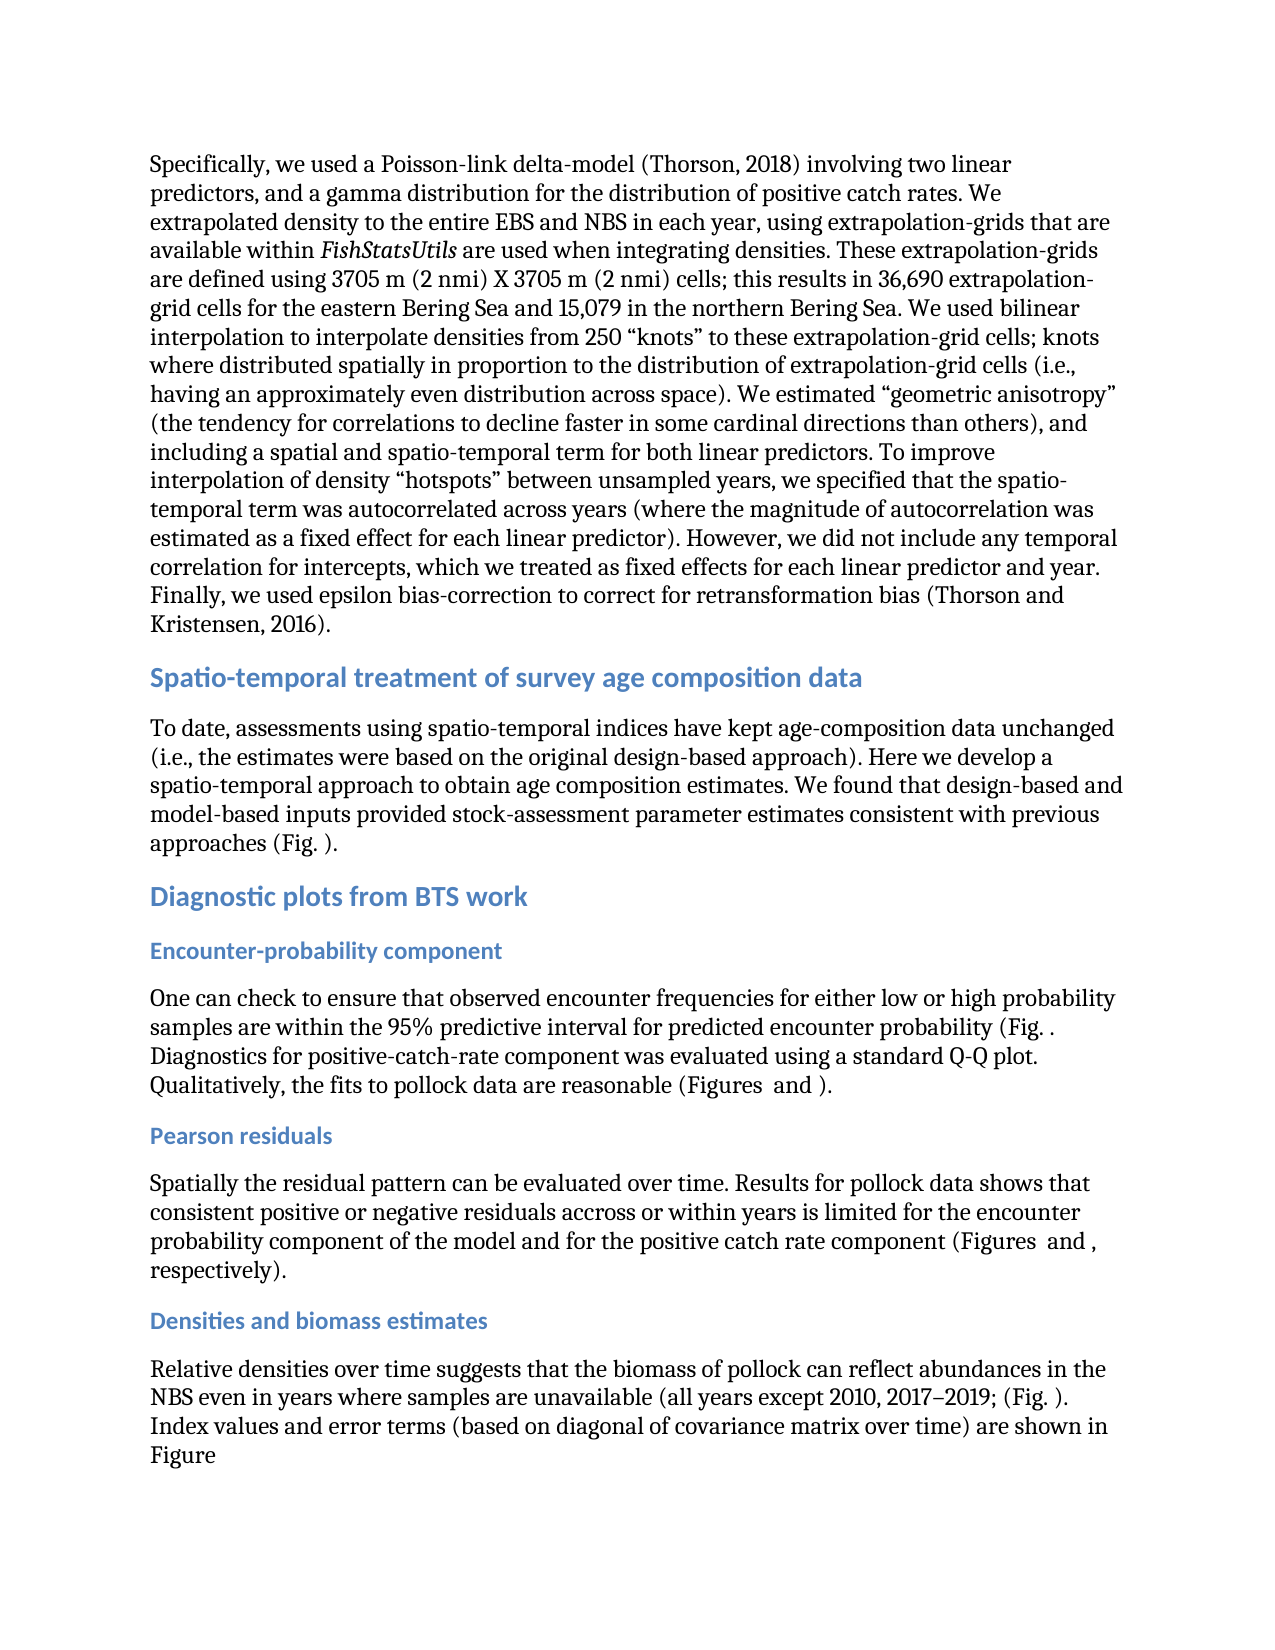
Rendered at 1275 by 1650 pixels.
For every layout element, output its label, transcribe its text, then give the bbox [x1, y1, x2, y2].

text To date, assessments using spatio-temporal indices have kept age-composition data unchanged (i.e., the estimates were based on the original design-based approach). Here we develop a spatio-temporal approach to obtain age composition estimates. We found that design-based and model-based inputs provided stock-assessment parameter estimates consistent with previous approaches (Fig. ). [150, 714, 1125, 858]
text Specifically, we used a Poisson-link delta-model (Thorson, 2018) involving two linear predictors, and a gamma distribution for the distribution of positive catch rates. We extrapolated density to the entire EBS and NBS in each year, using extrapolation-grids that are available within FishStatsUtils are used when integrating densities. These extrapolation-grids are defined using 3705 m (2 nmi) X 3705 m (2 nmi) cells; this results in 36,690 extrapolation-grid cells for the eastern Bering Sea and 15,079 in the northern Bering Sea. We used bilinear interpolation to interpolate densities from 250 “knots” to these extrapolation-grid cells; knots where distributed spatially in proportion to the distribution of extrapolation-grid cells (i.e., having an approximately even distribution across space). We estimated “geometric anisotropy” (the tendency for correlations to decline faster in some cardinal directions than others), and including a spatial and spatio-temporal term for both linear predictors. To improve interpolation of density “hotspots” between unsampled years, we specified that the spatio-temporal term was autocorrelated across years (where the magnitude of autocorrelation was estimated as a fixed effect for each linear predictor). However, we did not include any temporal correlation for intercepts, which we treated as fixed effects for each linear predictor and year. Finally, we used epsilon bias-correction to correct for retransformation bias (Thorson and Kristensen, 2016). [150, 150, 1125, 639]
subtitle Diagnostic plots from BTS work [150, 878, 1125, 914]
subtitle Densities and biomass estimates [150, 1305, 1125, 1336]
subtitle Pearson residuals [150, 1120, 1125, 1151]
text Relative densities over time suggests that the biomass of pollock can reflect abundances in the NBS even in years where samples are unavailable (all years except 2010, 2017–2019; (Fig. ). Index values and error terms (based on diagonal of covariance matrix over time) are shown in Figure [150, 1354, 1125, 1469]
text Spatially the residual pattern can be evaluated over time. Results for pollock data shows that consistent positive or negative residuals accross or within years is limited for the encounter probability component of the model and for the positive catch rate component (Figures and , respectively). [150, 1169, 1125, 1284]
subtitle Spatio-temporal treatment of survey age composition data [150, 659, 1125, 695]
subtitle Encounter-probability component [150, 935, 1125, 966]
text One can check to ensure that observed encounter frequencies for either low or high probability samples are within the 95% predictive interval for predicted encounter probability (Fig. . Diagnostics for positive-catch-rate component was evaluated using a standard Q-Q plot. Qualitatively, the fits to pollock data are reasonable (Figures and ). [150, 984, 1125, 1099]
